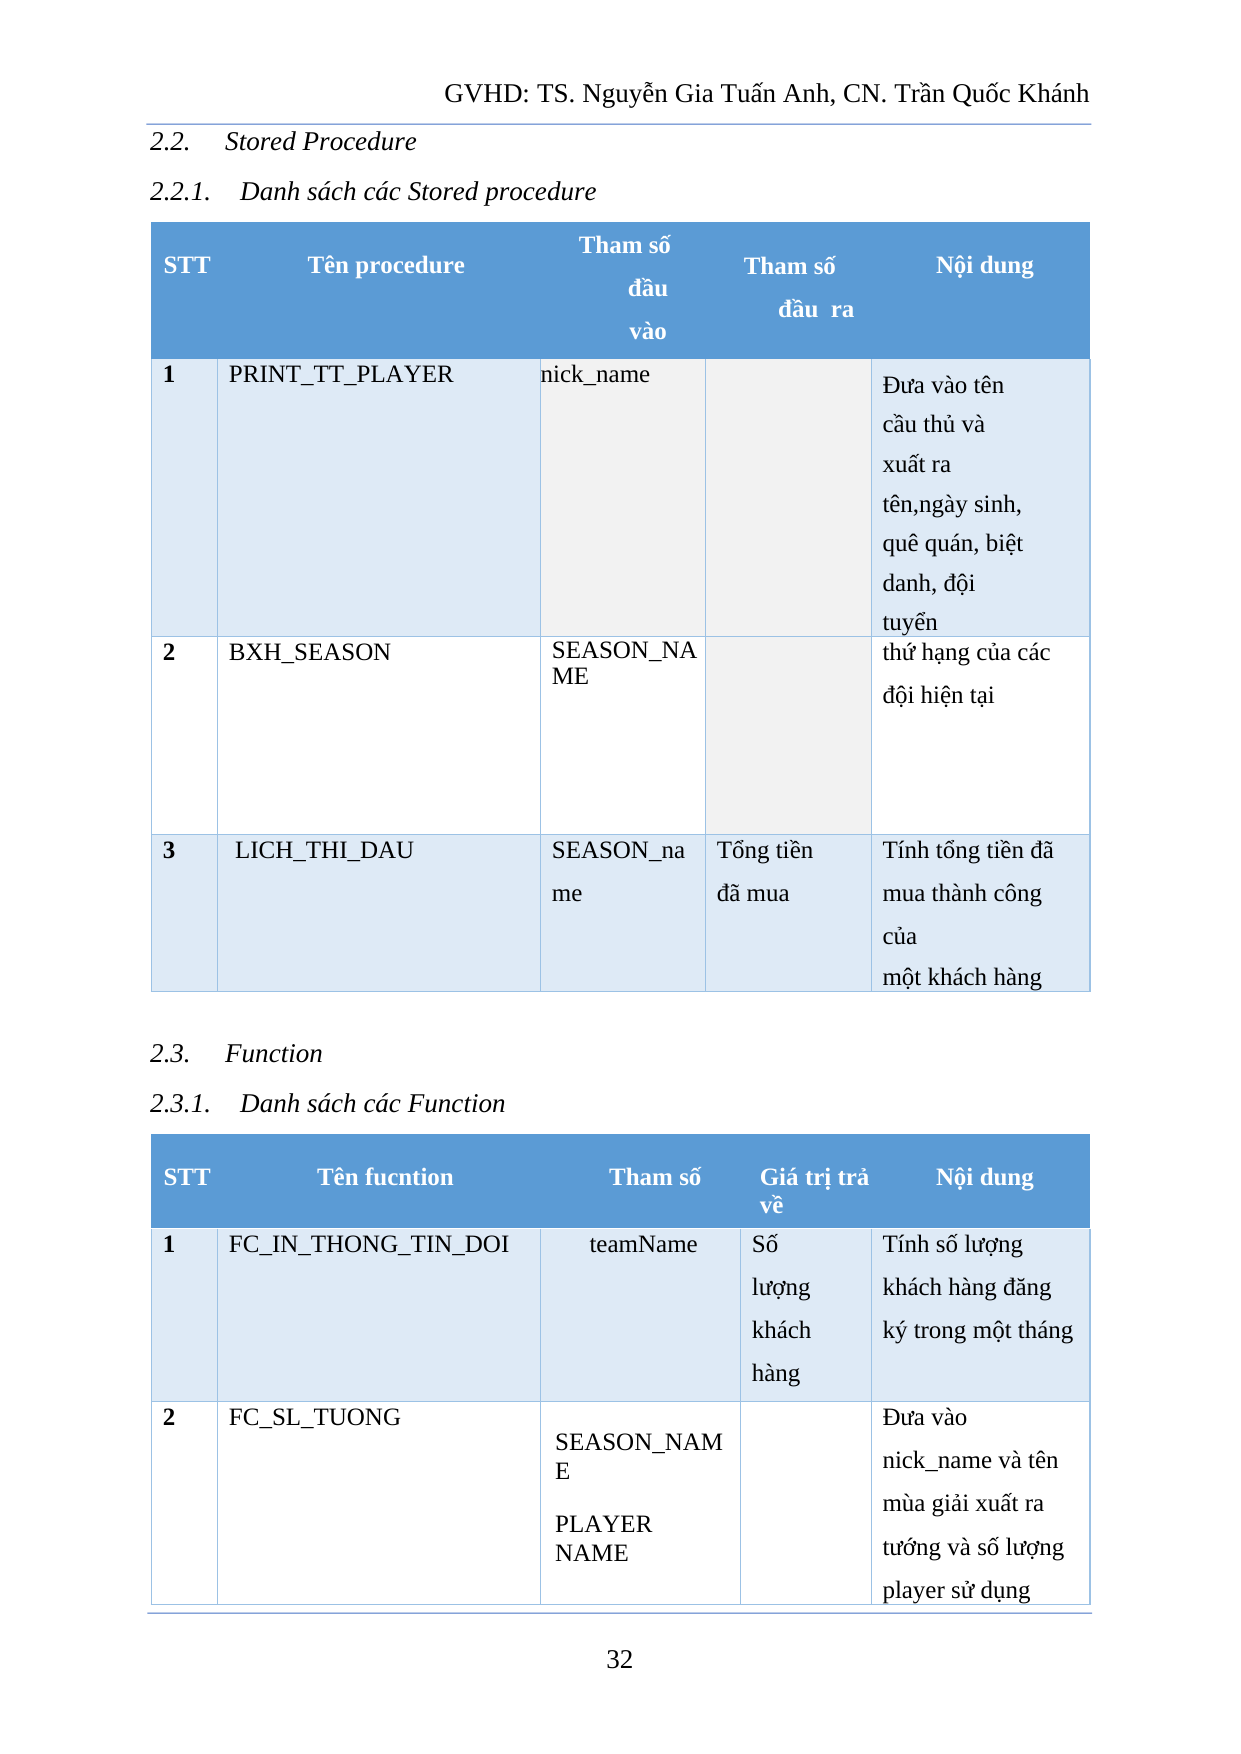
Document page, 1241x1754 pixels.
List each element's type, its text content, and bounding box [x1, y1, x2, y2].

table_cell Số lượng khách hàng [741, 1229, 871, 1401]
table_cell FC_SL_TUONG [218, 1402, 540, 1603]
table_cell LICH_THI_DAU [218, 835, 540, 991]
table_header Nội dung [871, 222, 1090, 359]
table_cell [741, 1402, 871, 1603]
table_cell 1 [152, 1229, 217, 1401]
table_cell Tổng tiền đã mua [706, 835, 871, 991]
table_cell nick_name [541, 359, 705, 636]
table_cell thứ hạng của các đội hiện tại [872, 637, 1089, 834]
list Function [150, 1037, 1109, 1068]
table_header Tham số đầu ra [706, 222, 871, 359]
table_cell Tính tổng tiền đã mua thành công của một khách hàng [872, 835, 1089, 991]
table_cell Tính số lượng khách hàng đăng ký trong một tháng [872, 1229, 1089, 1401]
table_cell 1 [152, 359, 217, 636]
table_cell SEASON_name [541, 835, 705, 991]
table_header Tham số [540, 1134, 741, 1228]
table_cell BXH_SEASON [218, 637, 540, 834]
table_cell [706, 637, 871, 834]
table_header Tên fucntion [217, 1134, 540, 1228]
list Danh sách các Stored procedure [150, 175, 1109, 207]
table_header Nội dung [871, 1134, 1090, 1228]
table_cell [541, 1402, 740, 1603]
table_cell FC_IN_THONG_TIN_DOI [218, 1229, 540, 1401]
list Danh sách các Function [150, 1087, 1109, 1118]
table_header Giá trị trả về [741, 1134, 871, 1228]
table_cell teamName [541, 1229, 740, 1401]
table_cell [706, 359, 871, 636]
table_cell Đưa vào tên cầu thủ và xuất ra tên,ngày sinh, quê quán, biệt danh, đội tuyển [872, 359, 1089, 636]
table_cell 2 [152, 1402, 217, 1603]
table_header STT [151, 1134, 217, 1228]
table_cell 3 [152, 835, 217, 991]
table_cell SEASON_NAME [541, 637, 705, 834]
table_cell PRINT_TT_PLAYER [218, 359, 540, 636]
table_header STT [151, 222, 217, 359]
table_cell 2 [152, 637, 217, 834]
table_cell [872, 1402, 1089, 1603]
table_header Tham số đầu vào [540, 222, 706, 359]
table_header Tên procedure [217, 222, 540, 359]
list Stored Procedure [150, 125, 1109, 156]
